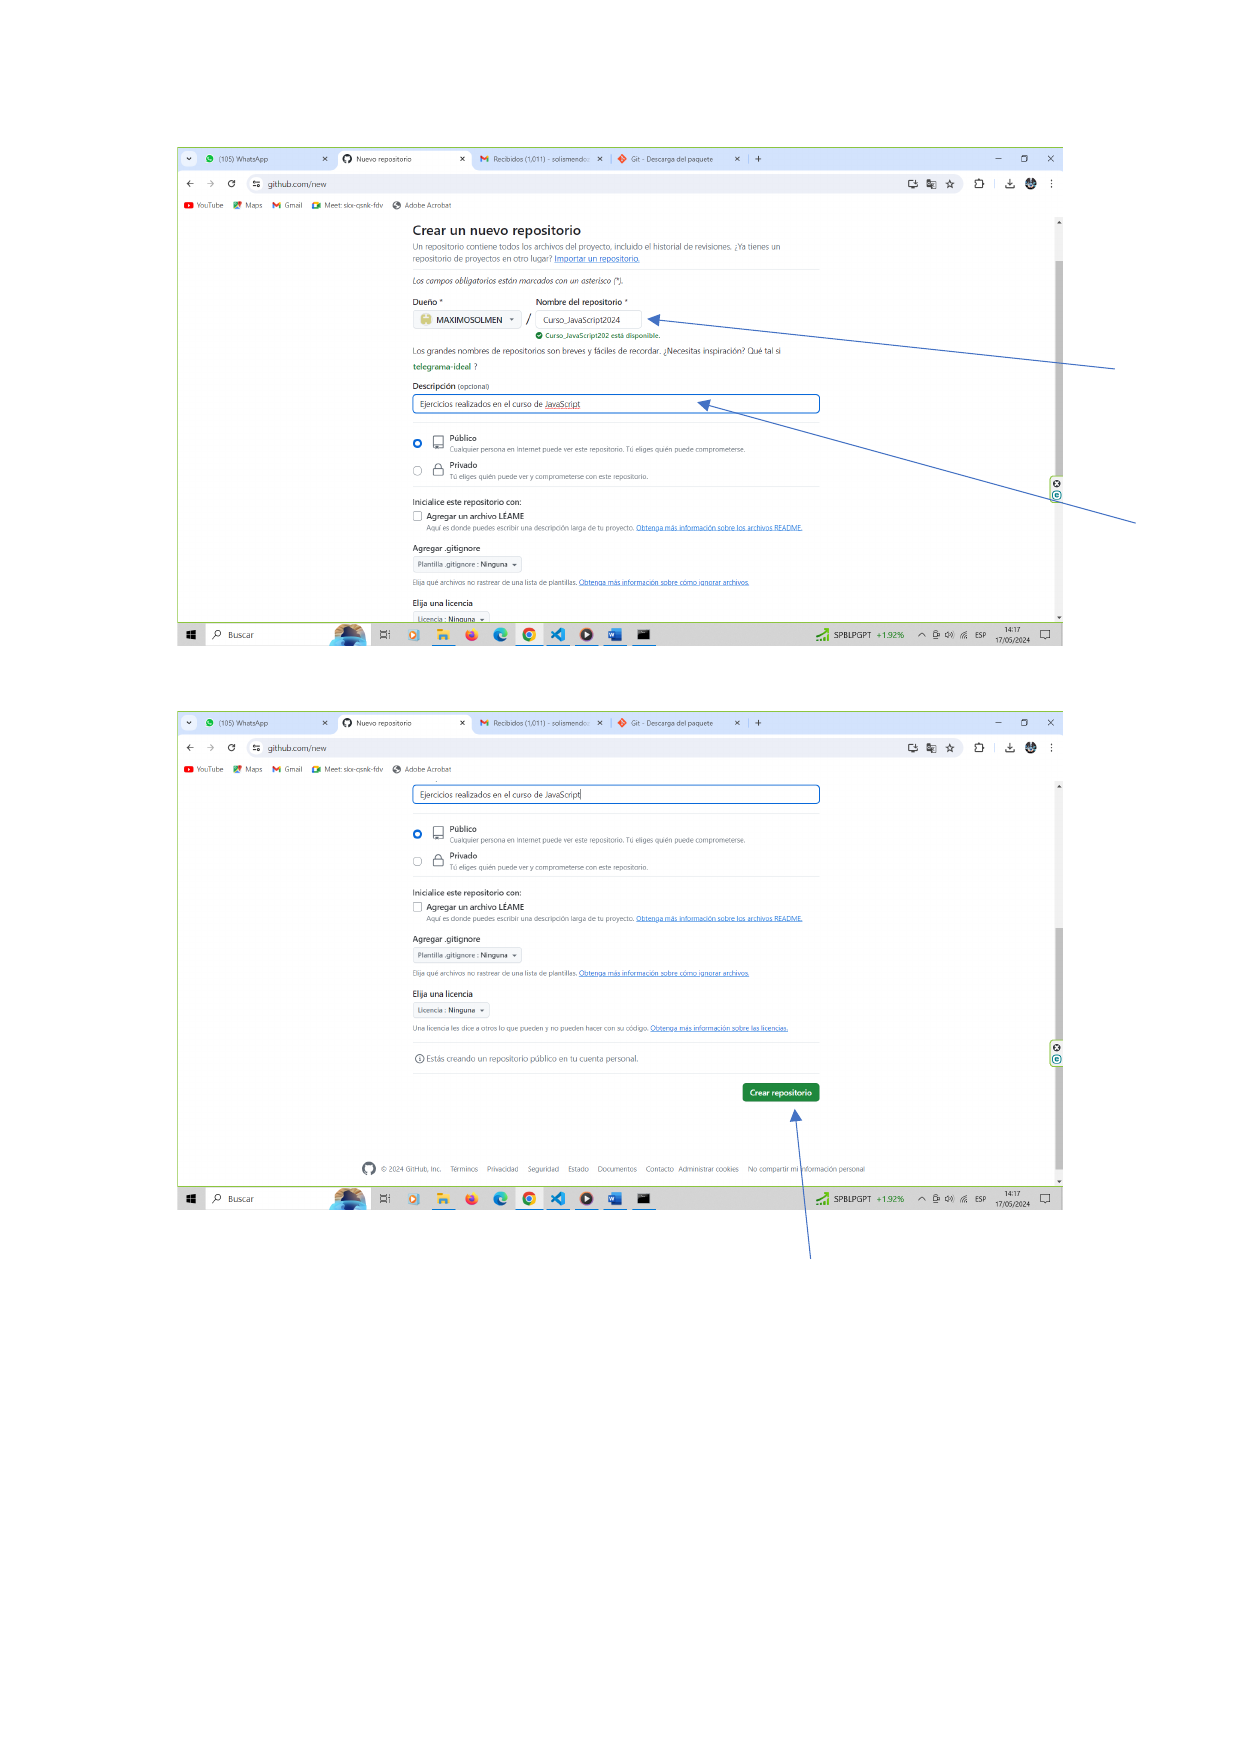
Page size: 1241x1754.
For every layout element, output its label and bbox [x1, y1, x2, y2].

picture [177, 711, 1063, 1210]
picture [177, 147, 1063, 646]
